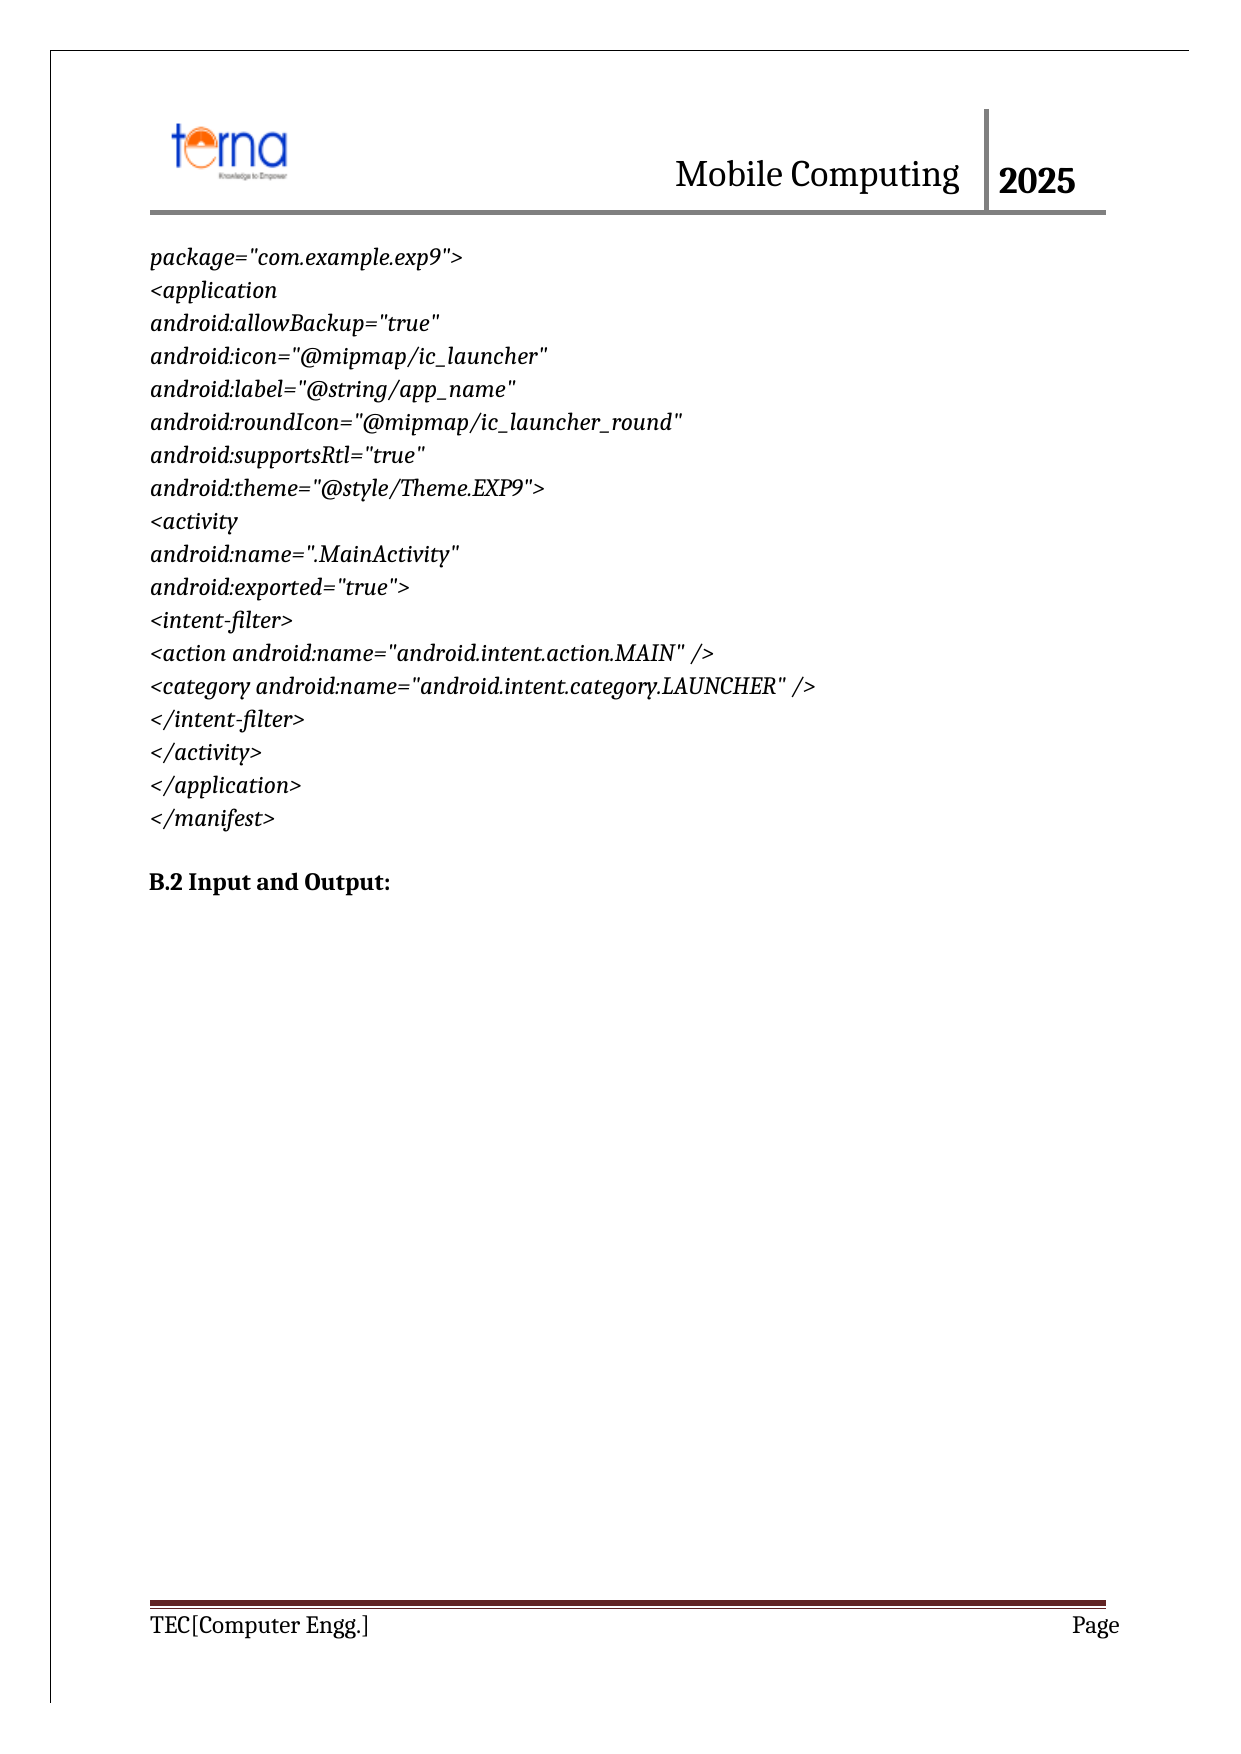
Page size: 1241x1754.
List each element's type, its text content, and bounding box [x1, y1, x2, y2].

text </activity> [150, 738, 1106, 767]
text </application> [150, 771, 1106, 800]
text android:name=".MainActivity" [150, 540, 1106, 568]
text B.2 Input and Output: [148, 868, 1106, 897]
text </manifest> [150, 804, 1106, 833]
text android:icon="@mipmap/ic_launcher" [150, 342, 1106, 370]
text <action android:name="android.intent.action.MAIN" /> [150, 639, 1106, 668]
text <activity [150, 507, 1106, 536]
text android:theme="@style/Theme.EXP9"> [150, 474, 1106, 502]
picture [162, 116, 292, 187]
text package="com.example.exp9"> [150, 243, 1106, 271]
text android:allowBackup="true" [150, 309, 1106, 337]
text android:exported="true"> [150, 573, 1106, 602]
text <intent-filter> [150, 606, 1106, 634]
text android:supportsRtl="true" [150, 441, 1106, 469]
text </intent-filter> [150, 705, 1106, 734]
text android:roundIcon="@mipmap/ic_launcher_round" [150, 408, 1106, 436]
text android:label="@string/app_name" [150, 375, 1106, 403]
text <application [150, 276, 1106, 304]
text <category android:name="android.intent.category.LAUNCHER" /> [150, 672, 1106, 701]
